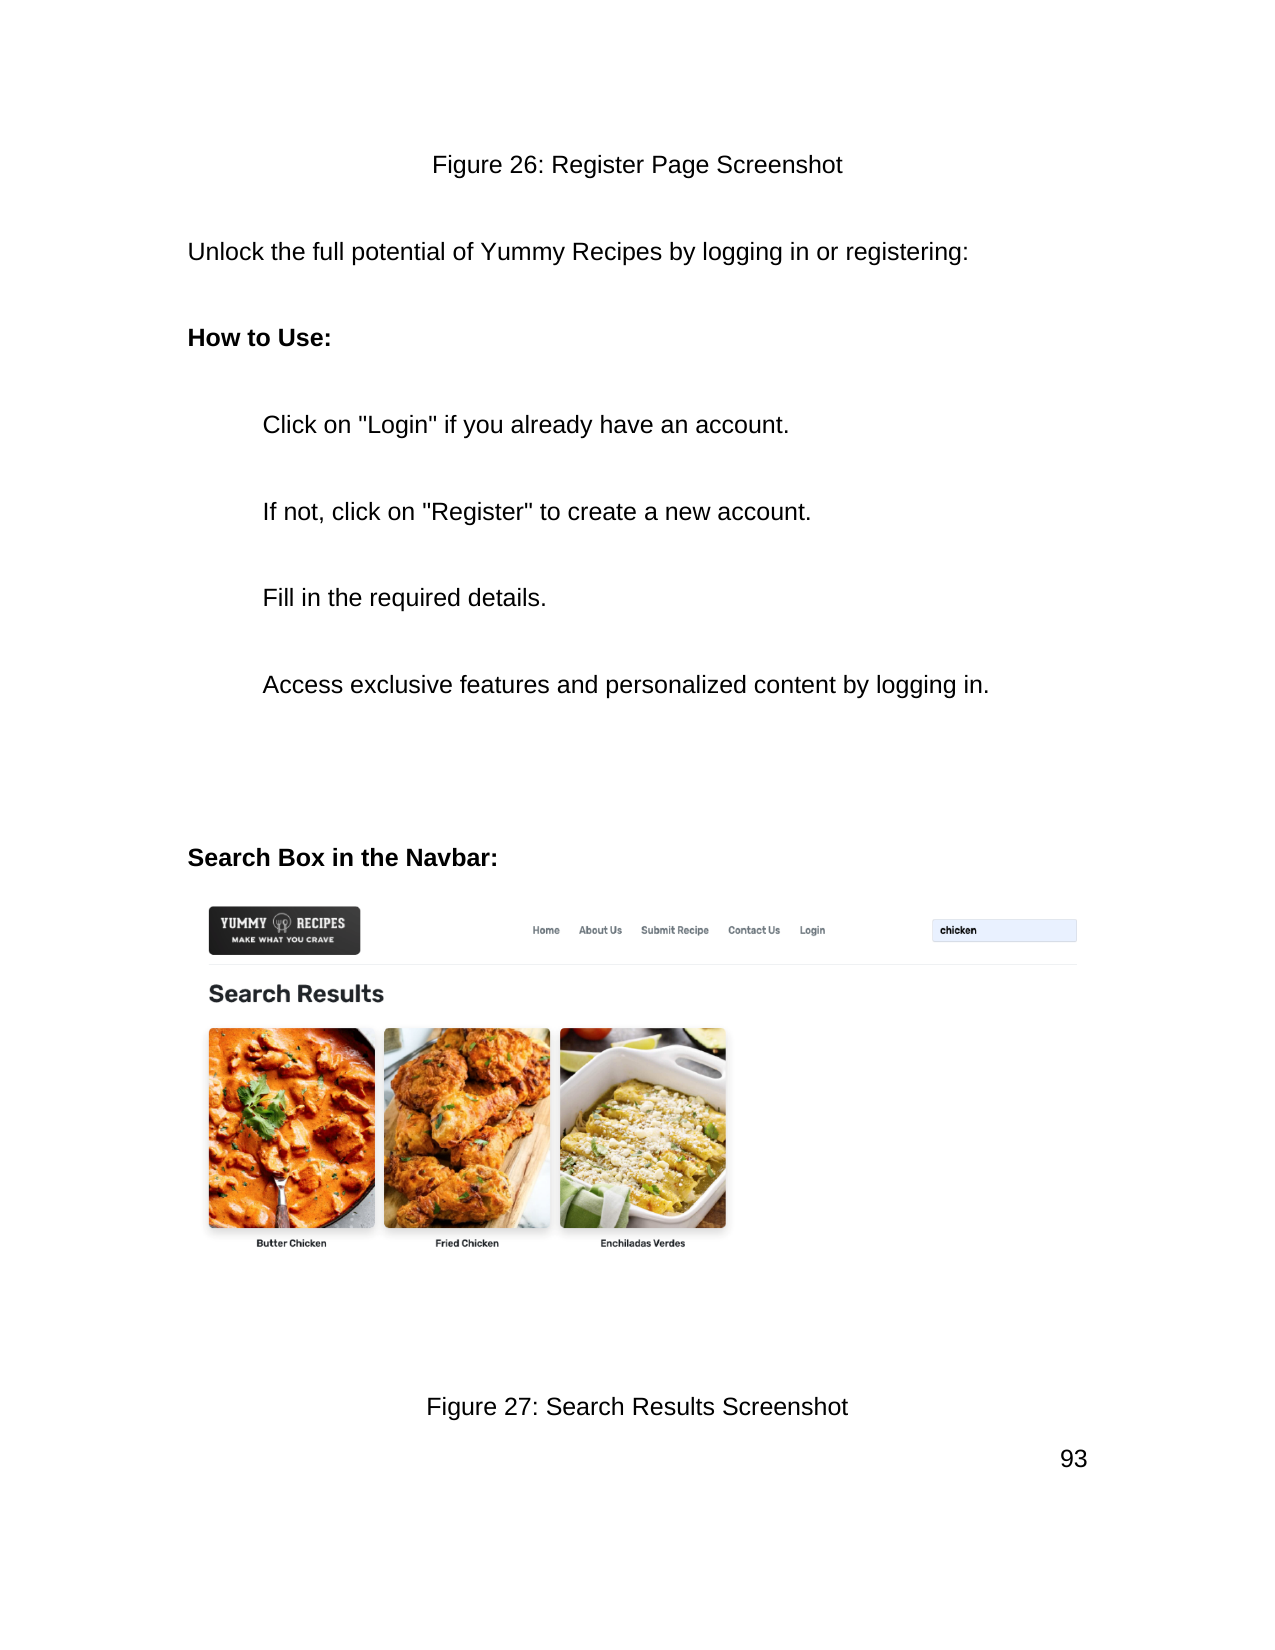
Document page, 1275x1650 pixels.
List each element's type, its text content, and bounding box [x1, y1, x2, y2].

text How to Use: [187, 323, 1087, 352]
text Click on "Login" if you already have an account. [187, 410, 1087, 439]
text Fill in the required details. [187, 583, 1087, 612]
text If not, click on "Register" to create a new account. [187, 497, 1087, 525]
text Search Box in the Navbar: [187, 843, 1087, 872]
text Access exclusive features and personalized content by logging in. [187, 670, 1087, 699]
text Figure 26: Register Page Screenshot [187, 150, 1087, 179]
text Unlock the full potential of Yummy Recipes by logging in or registering: [187, 237, 1087, 265]
picture [186, 900, 1083, 1257]
